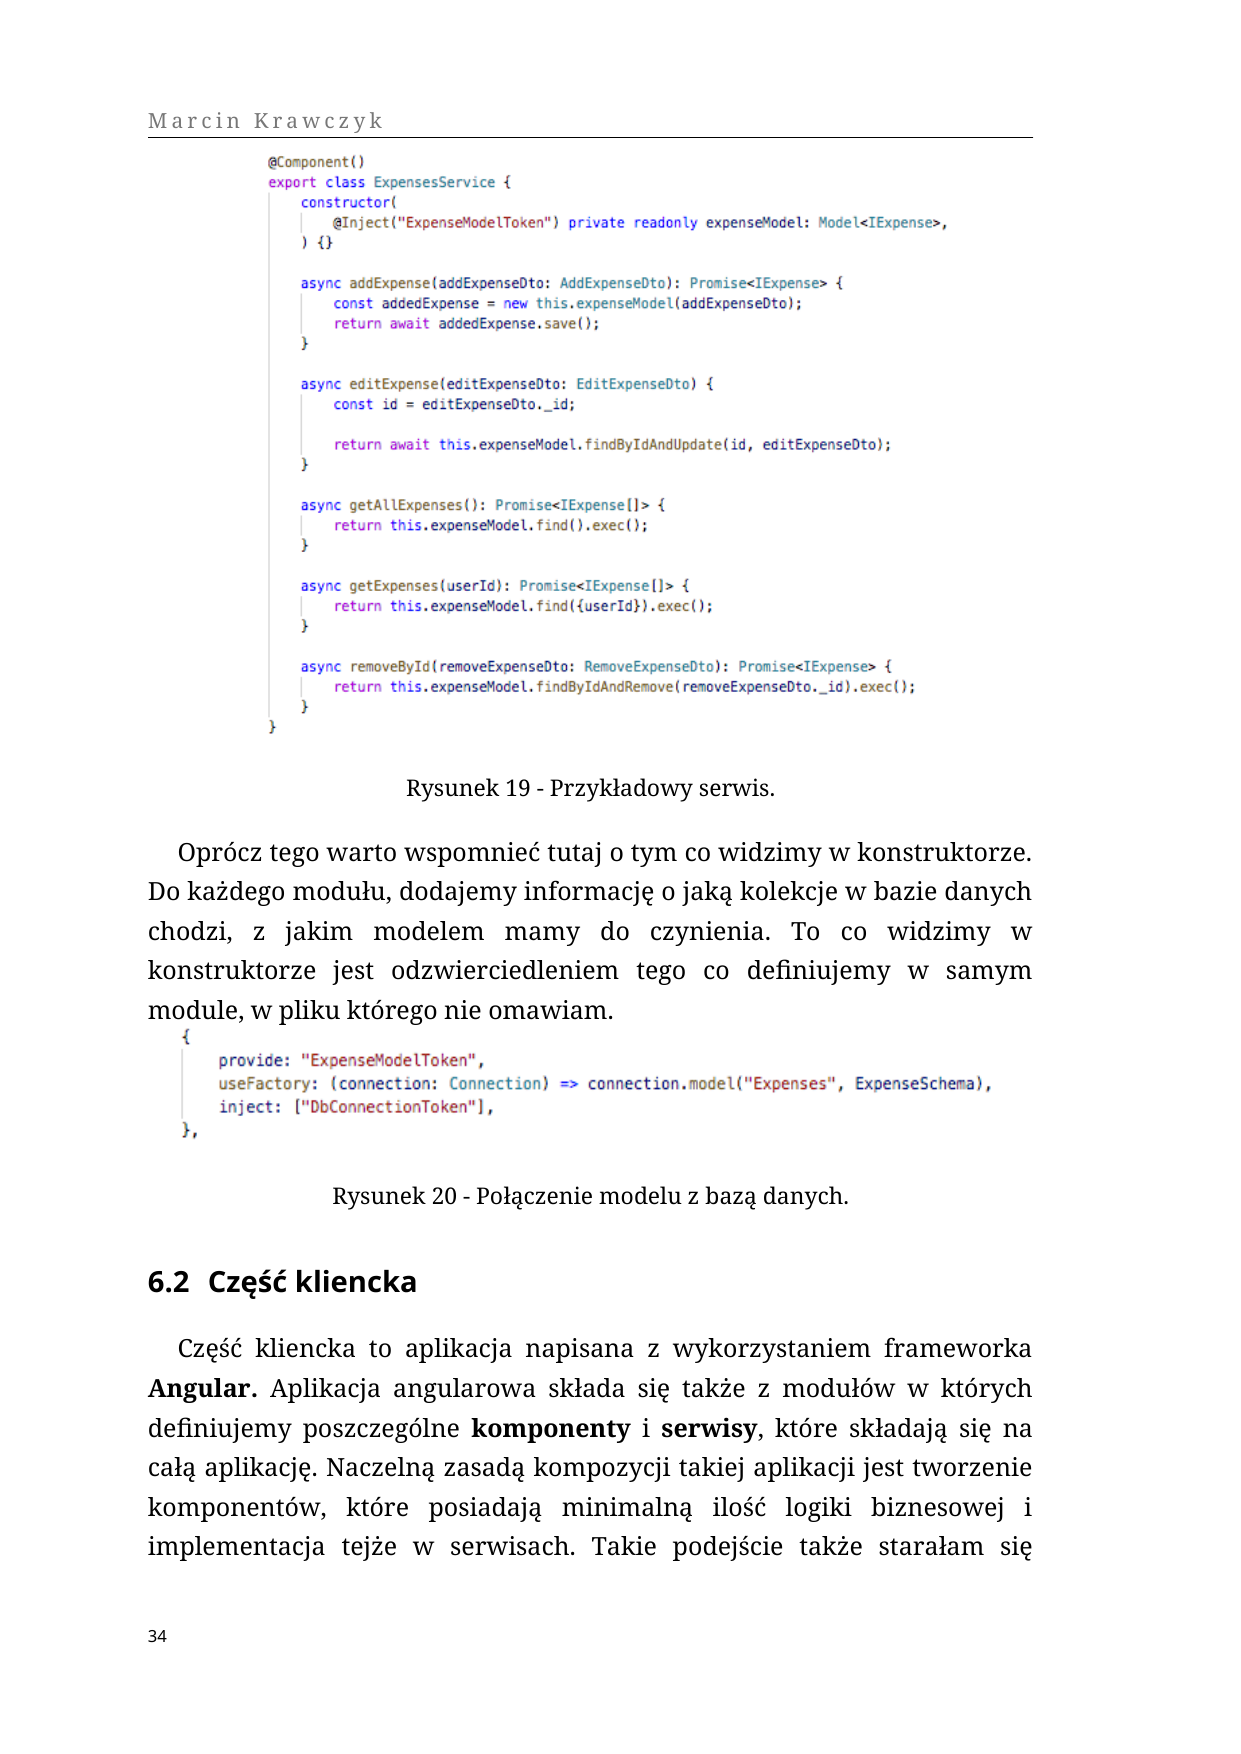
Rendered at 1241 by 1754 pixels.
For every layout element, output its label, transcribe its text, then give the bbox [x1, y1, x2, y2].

text Rysunek 19 - Przykładowy serwis. [148, 764, 1033, 804]
picture [252, 147, 959, 739]
subtitle Część kliencka [148, 1261, 1033, 1301]
text Rysunek 20 - Połączenie modelu z bazą danych. [148, 1171, 1033, 1211]
text Oprócz tego warto wspomnieć tutaj o tym co widzimy w konstruktorze. Do każdego modułu, dodajemy informację o jaką kolekcje w bazie danych chodzi, z jakim modelem mamy do czynienia. To co widzimy w konstruktorze jest odzwierciedleniem tego co definiujemy w samym module, w pliku którego nie omawiam. [148, 829, 1033, 1027]
picture [177, 1026, 1003, 1147]
